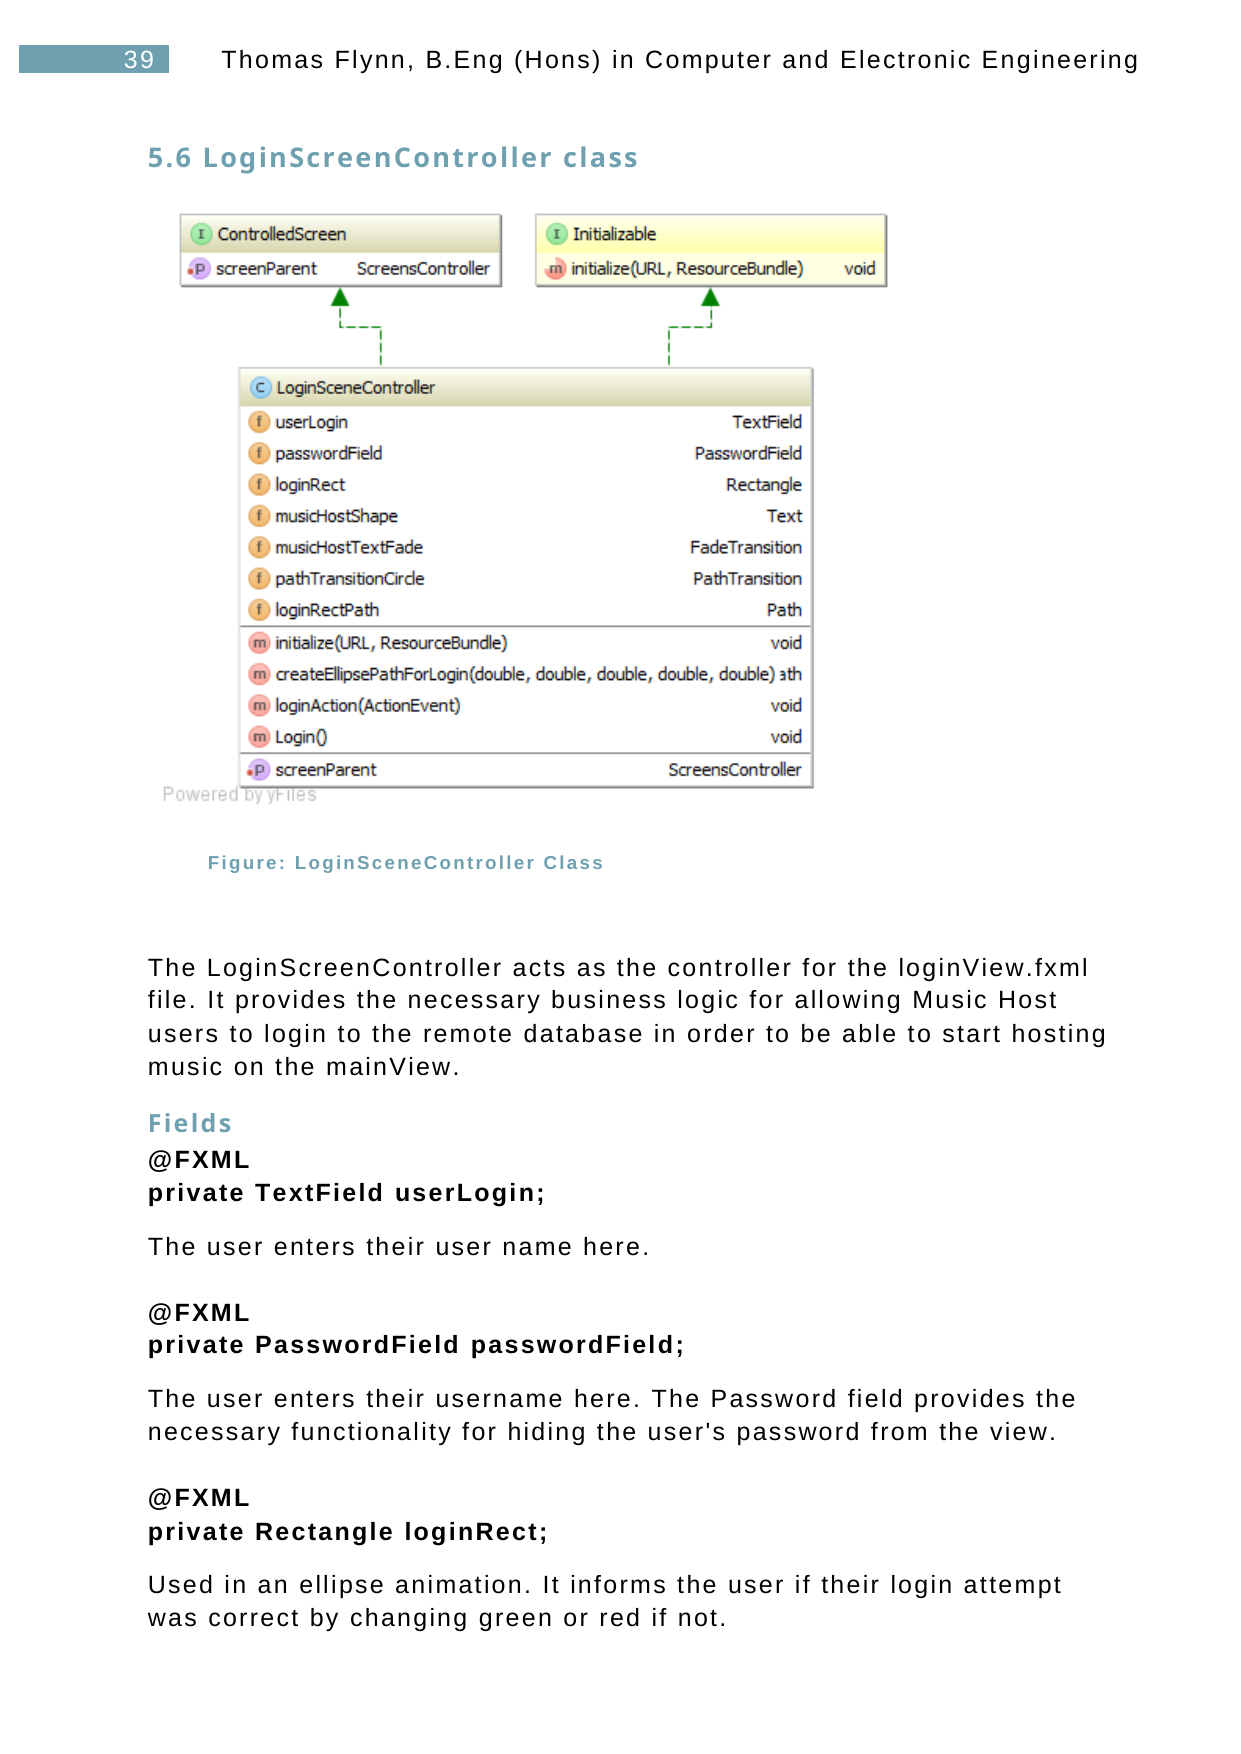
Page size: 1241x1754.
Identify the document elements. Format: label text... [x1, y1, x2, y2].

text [148, 1570, 1122, 1632]
text The user enters their user name here. @FXML private PasswordField passwordField; [148, 1231, 1122, 1359]
picture [147, 181, 919, 820]
subtitle 5.6 LoginScreenController class [148, 139, 1122, 176]
subtitle Fields [148, 1105, 1122, 1139]
text @FXML private TextField userLogin; [148, 1144, 1122, 1206]
text The user enters their username here. The Password field provides the necessary functionality for hiding the user's password from the view. @FXML private Rectangle loginRect; [148, 1384, 1122, 1545]
text The LoginScreenController acts as the controller for the loginView.fxml file. It provides the necessary business logic for allowing Music Host users to login to the remote database in order to be able to start hosting music on the mainView. [148, 952, 1122, 1080]
